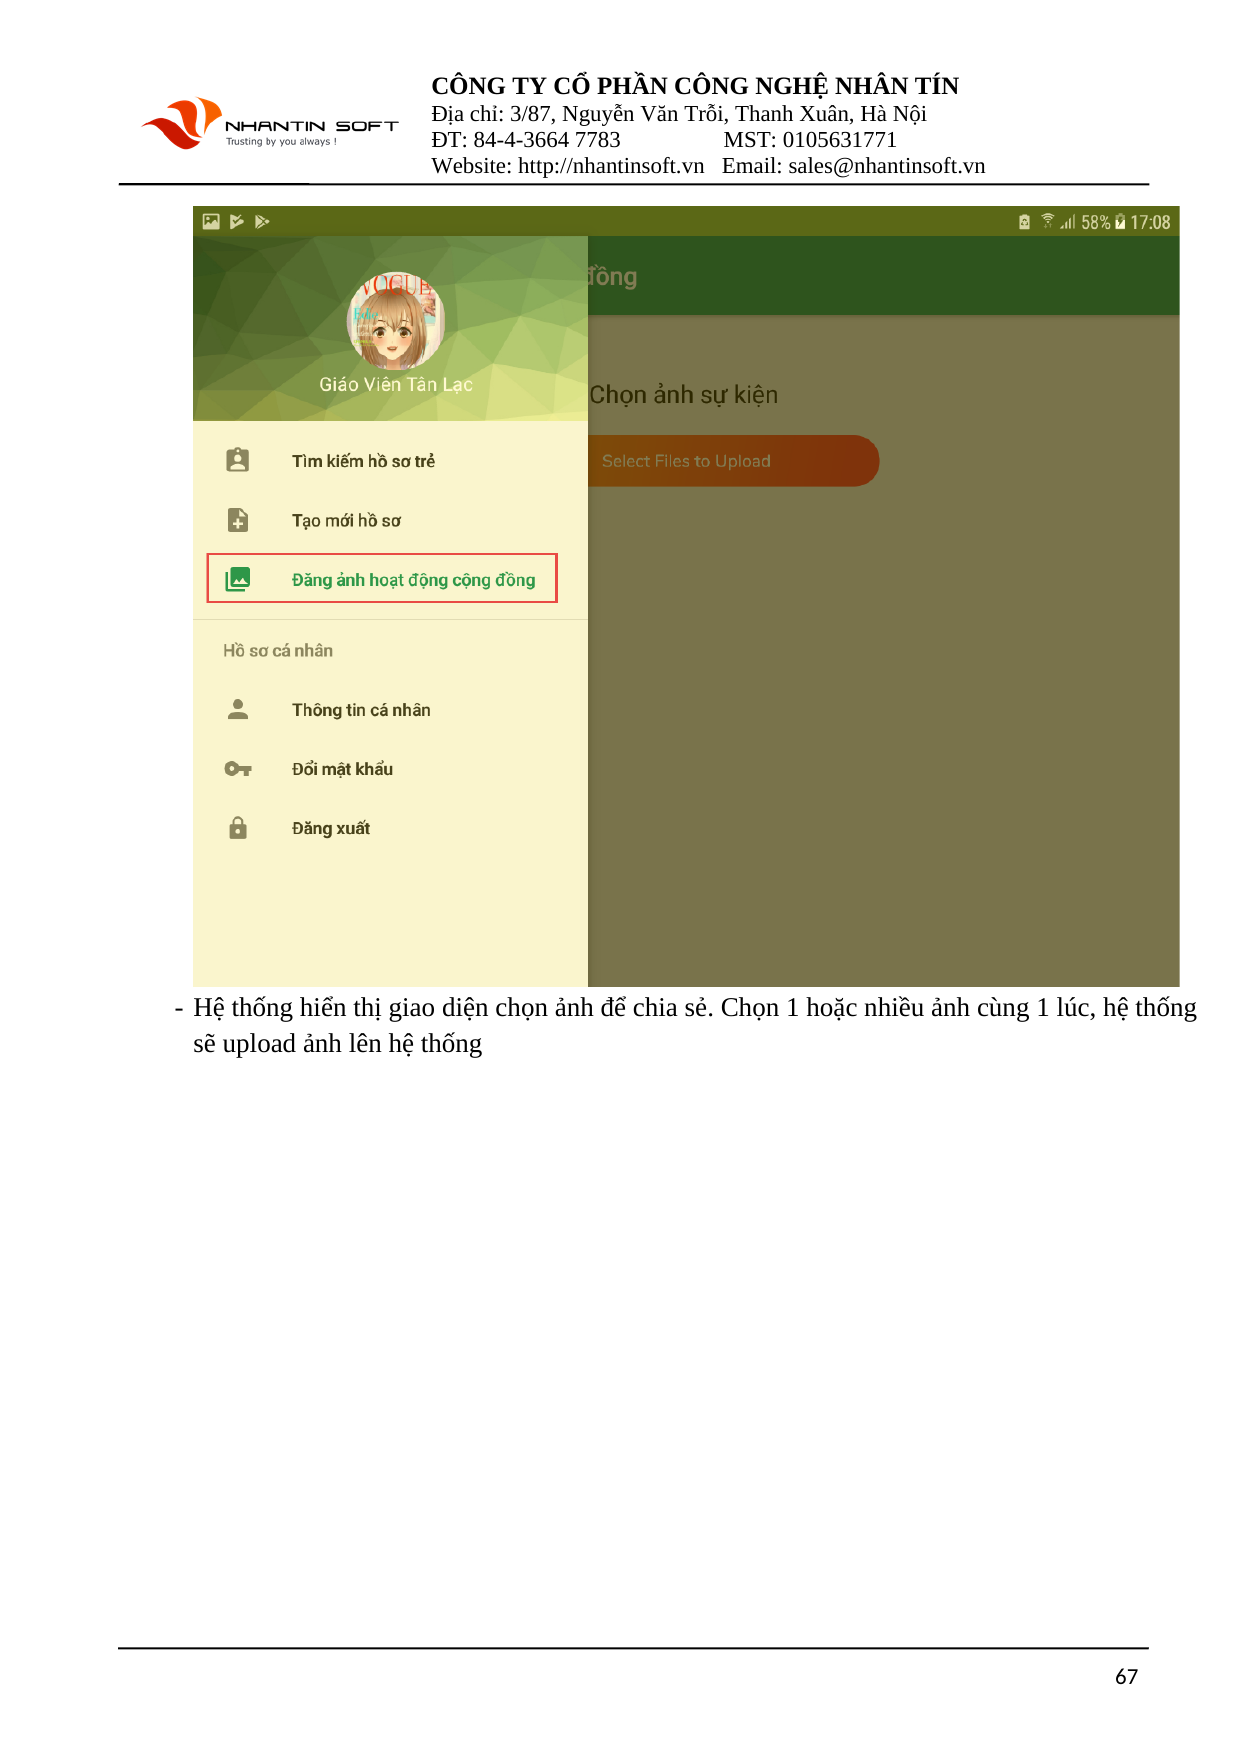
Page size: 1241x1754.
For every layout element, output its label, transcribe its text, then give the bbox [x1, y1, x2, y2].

picture [193, 206, 1180, 987]
list Hệ thống hiển thị giao diện chọn ảnh để chia sẻ. Chọn 1 hoặc nhiều ảnh cùng 1 lúc, hệ thống sẽ upload ảnh lên hệ thống [174, 991, 1209, 1058]
picture [129, 70, 409, 176]
